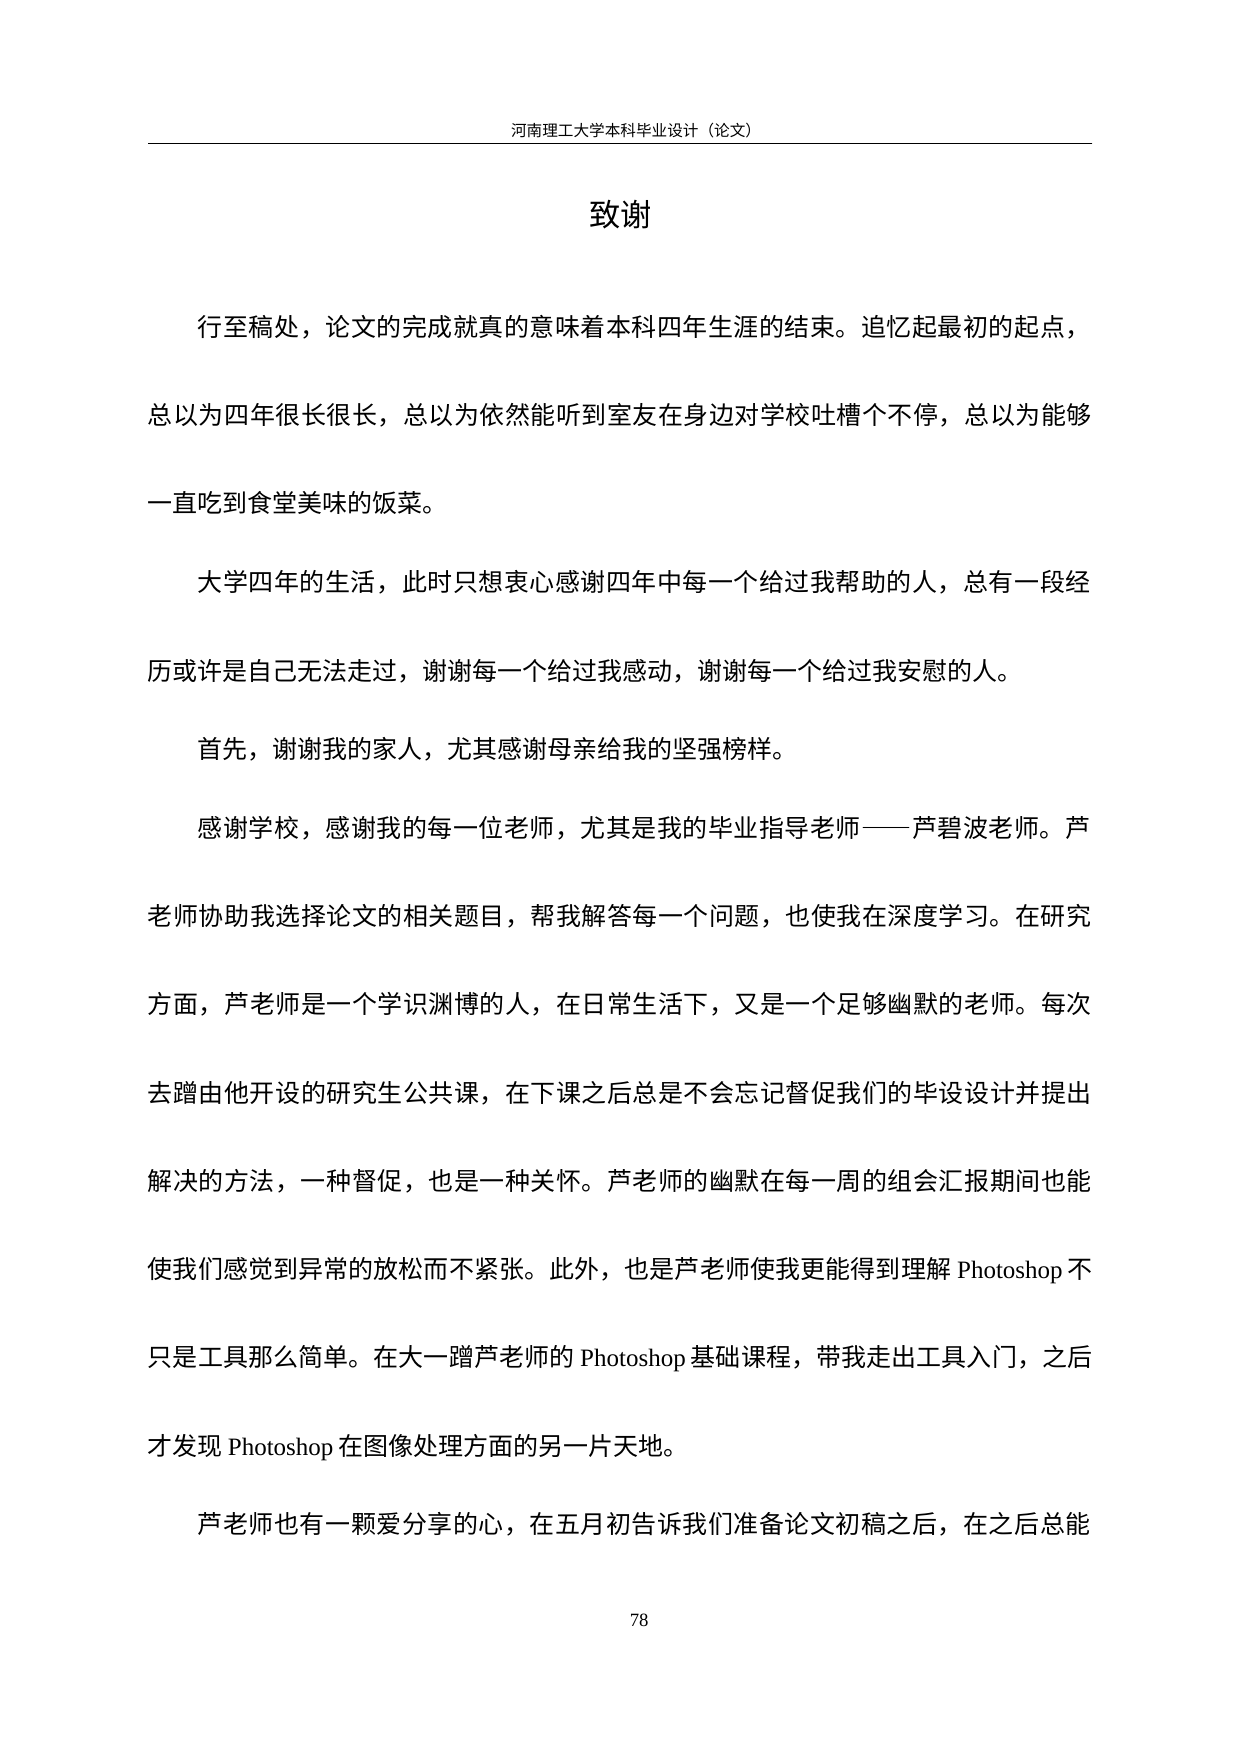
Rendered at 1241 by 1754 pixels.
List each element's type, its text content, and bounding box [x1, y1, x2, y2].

text 首先，谢谢我的家人，尤其感谢母亲给我的坚强榜样。 [148, 714, 1092, 782]
text 行至稿处，论文的完成就真的意味着本科四年生涯的结束。追忆起最初的起点，总以为四年很长很长，总以为依然能听到室友在身边对学校吐槽个不停，总以为能够一直吃到食堂美味的饭菜。 [148, 292, 1092, 536]
text 感谢学校，感谢我的每一位老师，尤其是我的毕业指导老师——芦碧波老师。芦老师协助我选择论文的相关题目，帮我解答每一个问题，也使我在深度学习。在研究方面，芦老师是一个学识渊博的人，在日常生活下，又是一个足够幽默的老师。每次去蹭由他开设的研究生公共课，在下课之后总是不会忘记督促我们的毕设设计并提出解决的方法，一种督促，也是一种关怀。芦老师的幽默在每一周的组会汇报期间也能使我们感觉到异常的放松而不紧张。此外，也是芦老师使我更能得到理解Photoshop不只是工具那么简单。在大一蹭芦老师的Photoshop基础课程，带我走出工具入门，之后才发现Photoshop在图像处理方面的另一片天地。 [148, 793, 1092, 1478]
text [148, 1489, 1092, 1557]
subtitle 致谢 [148, 178, 1092, 246]
text 大学四年的生活，此时只想衷心感谢四年中每一个给过我帮助的人，总有一段经历或许是自己无法走过，谢谢每一个给过我感动，谢谢每一个给过我安慰的人。 [148, 547, 1092, 703]
